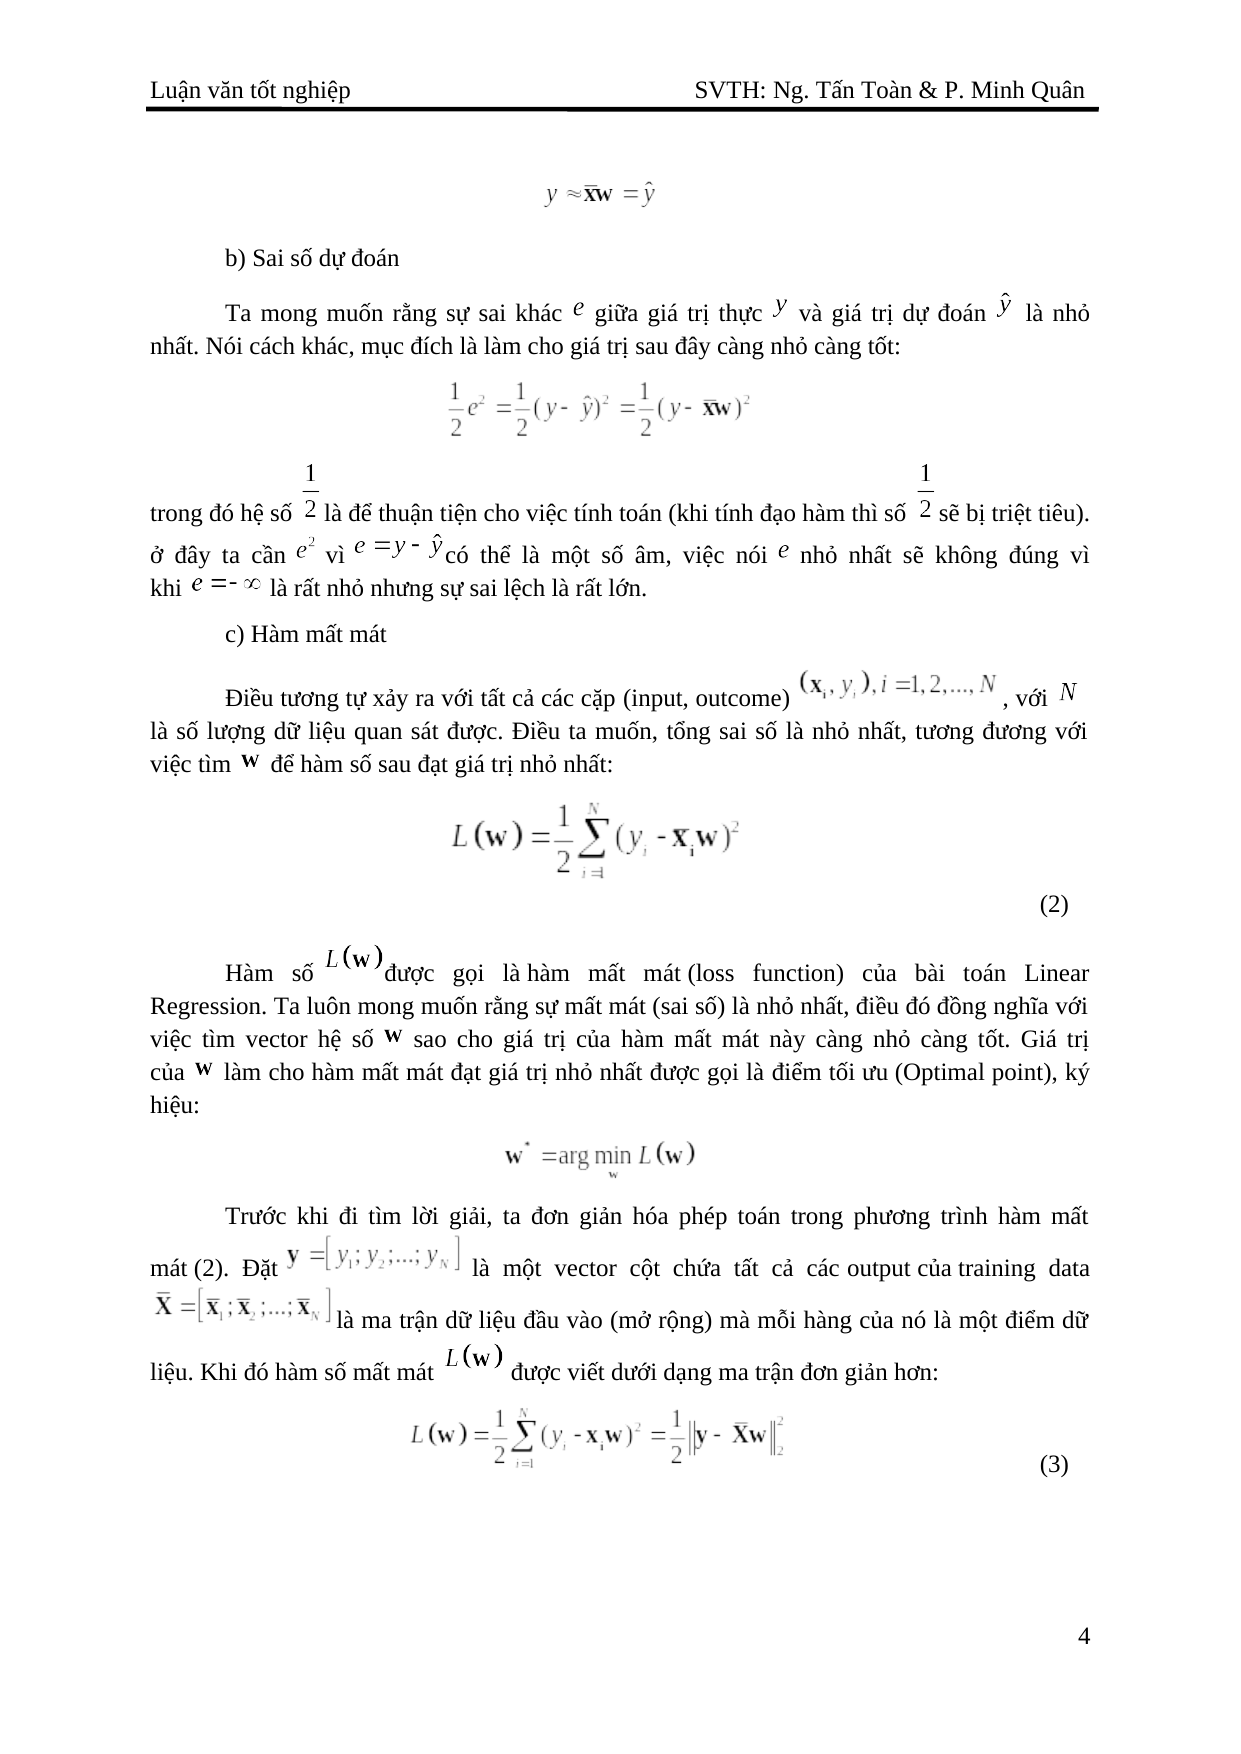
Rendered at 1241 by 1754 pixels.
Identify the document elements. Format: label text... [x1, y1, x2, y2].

text (2) [150, 795, 1090, 918]
text b) Sai số dự đoán [150, 243, 1090, 272]
text Ta mong muốn rằng sự sai khác giữa giá trị thực và giá trị dự đoán là nhỏ nhất. Nói cách khác, mục đích là làm cho giá trị sau đây càng nhỏ càng tốt: [150, 288, 1090, 359]
text Hàm số được gọi là hàm mất mát (loss function) của bài toán Linear Regression. Ta luôn mong muốn rằng sự mất mát (sai số) là nhỏ nhất, điều đó đồng nghĩa với việc tìm vector hệ số sao cho giá trị của hàm mất mát này càng nhỏ càng tốt. Giá trị của làm cho hàm mất mát đạt giá trị nhỏ nhất được gọi là điểm tối ưu (Optimal point), ký hiệu: [150, 939, 1090, 1119]
text Trước khi đi tìm lời giải, ta đơn giản hóa phép toán trong phương trình hàm mất mát (2). Đặt là một vector cột chứa tất cả các output của training data là ma trận dữ liệu đầu vào (mở rộng) mà mỗi hàng của nó là một điểm dữ liệu. Khi đó hàm số mất mát được viết dưới dạng ma trận đơn giản hơn: [150, 1201, 1090, 1386]
text Điều tương tự xảy ra với tất cả các cặp (input, outcome) , với là số lượng dữ liệu quan sát được. Điều ta muốn, tổng sai số là nhỏ nhất, tương đương với việc tìm để hàm số sau đạt giá trị nhỏ nhất: [150, 664, 1090, 778]
text (3) [150, 1402, 1090, 1478]
text trong đó hệ số là để thuận tiện cho việc tính toán (khi tính đạo hàm thì số sẽ bị triệt tiêu). ở đây ta cần vì có thể là một số âm, việc nói nhỏ nhất sẽ không đúng vì khi là rất nhỏ nhưng sự sai lệch là rất lớn. [150, 457, 1090, 602]
text c) Hàm mất mát [150, 619, 1090, 648]
